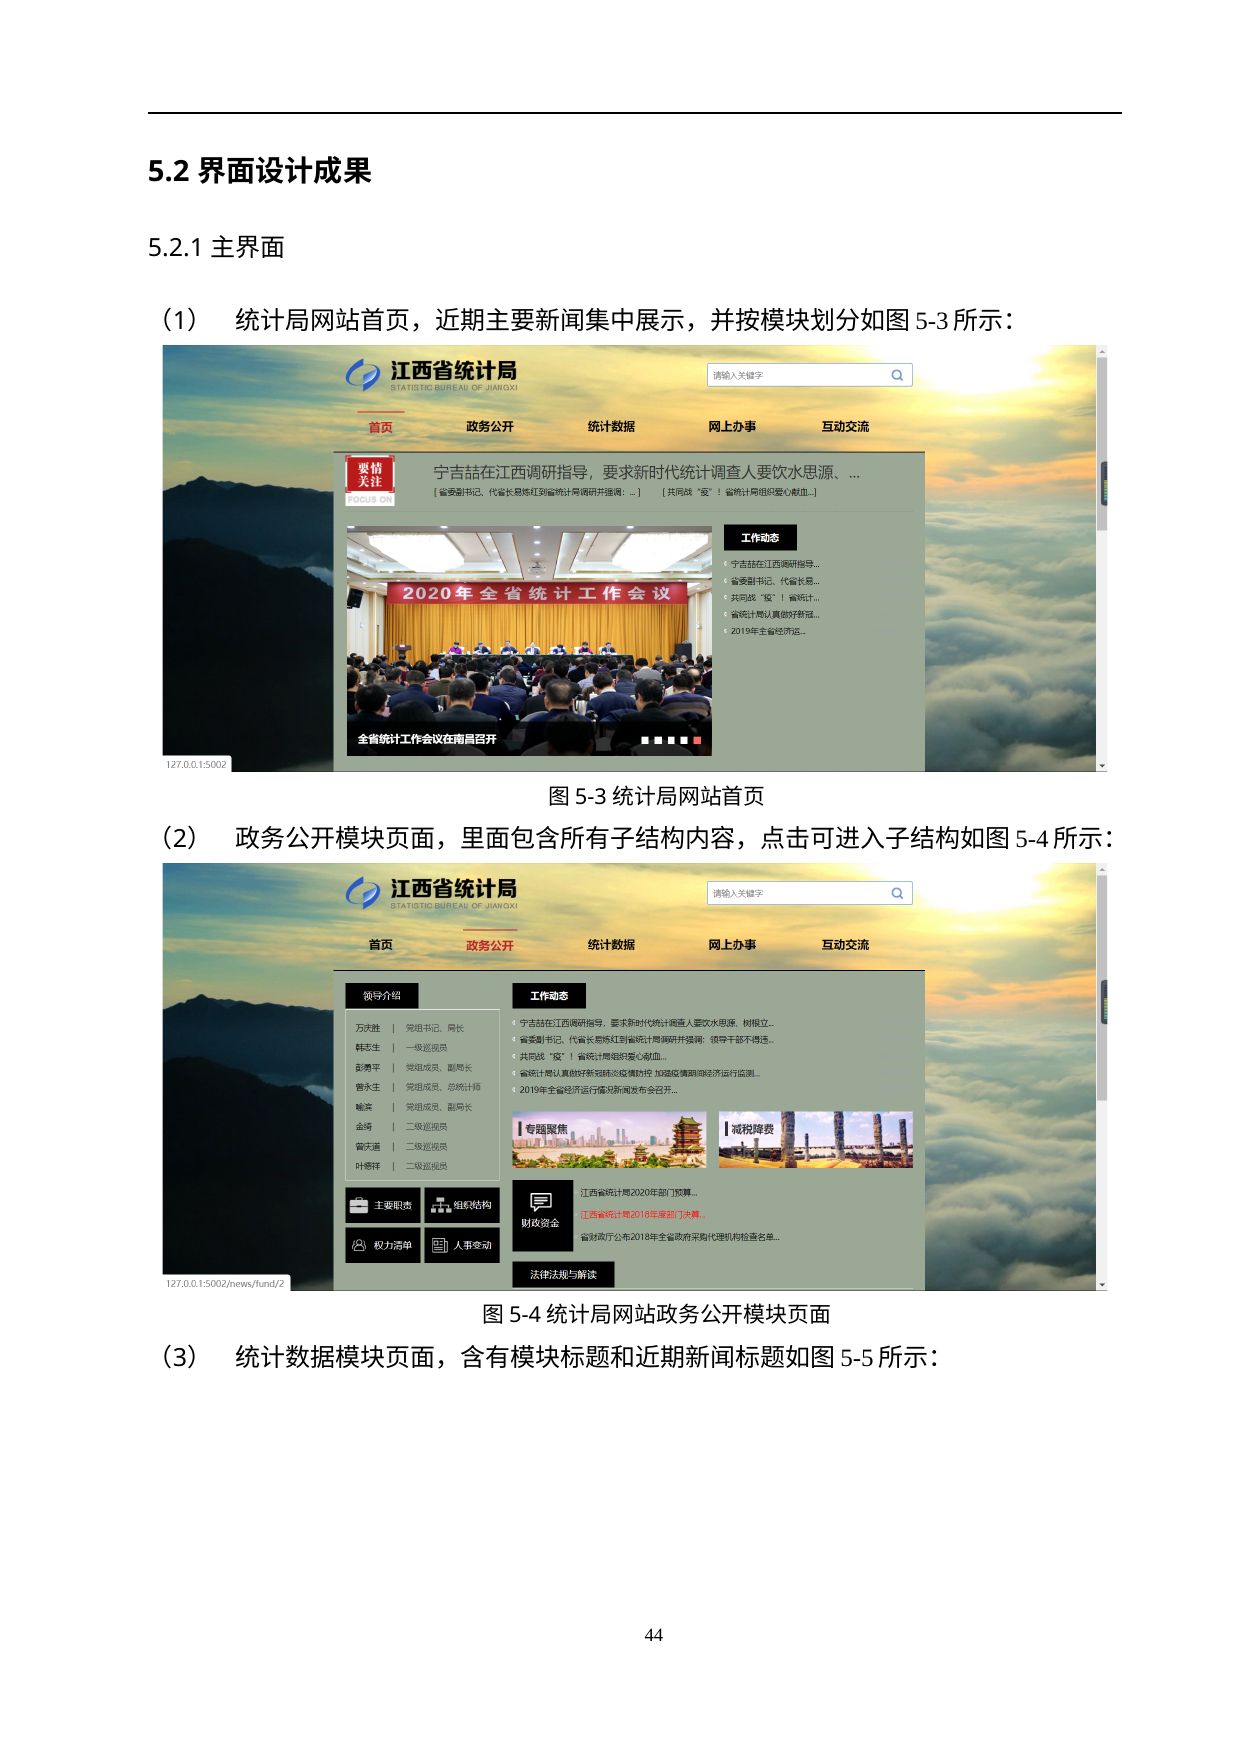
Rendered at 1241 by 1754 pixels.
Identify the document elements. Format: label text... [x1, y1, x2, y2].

list 统计局网站首页，近期主要新闻集中展示，并按模块划分如图5-3所示： [148, 300, 1122, 336]
list 统计数据模块页面，含有模块标题和近期新闻标题如图5-5所示： [148, 1337, 1122, 1373]
subtitle 5.2.1 主界面 [148, 228, 1122, 264]
picture [162, 863, 1108, 1291]
subtitle 5.2 界面设计成果 [148, 148, 1122, 190]
list 图5-4 统计局网站政务公开模块页面 [191, 1297, 1122, 1329]
list 图5-3 统计局网站首页 [191, 779, 1122, 811]
picture [162, 345, 1108, 772]
list 政务公开模块页面，里面包含所有子结构内容，点击可进入子结构如图5-4所示： [148, 818, 1122, 855]
